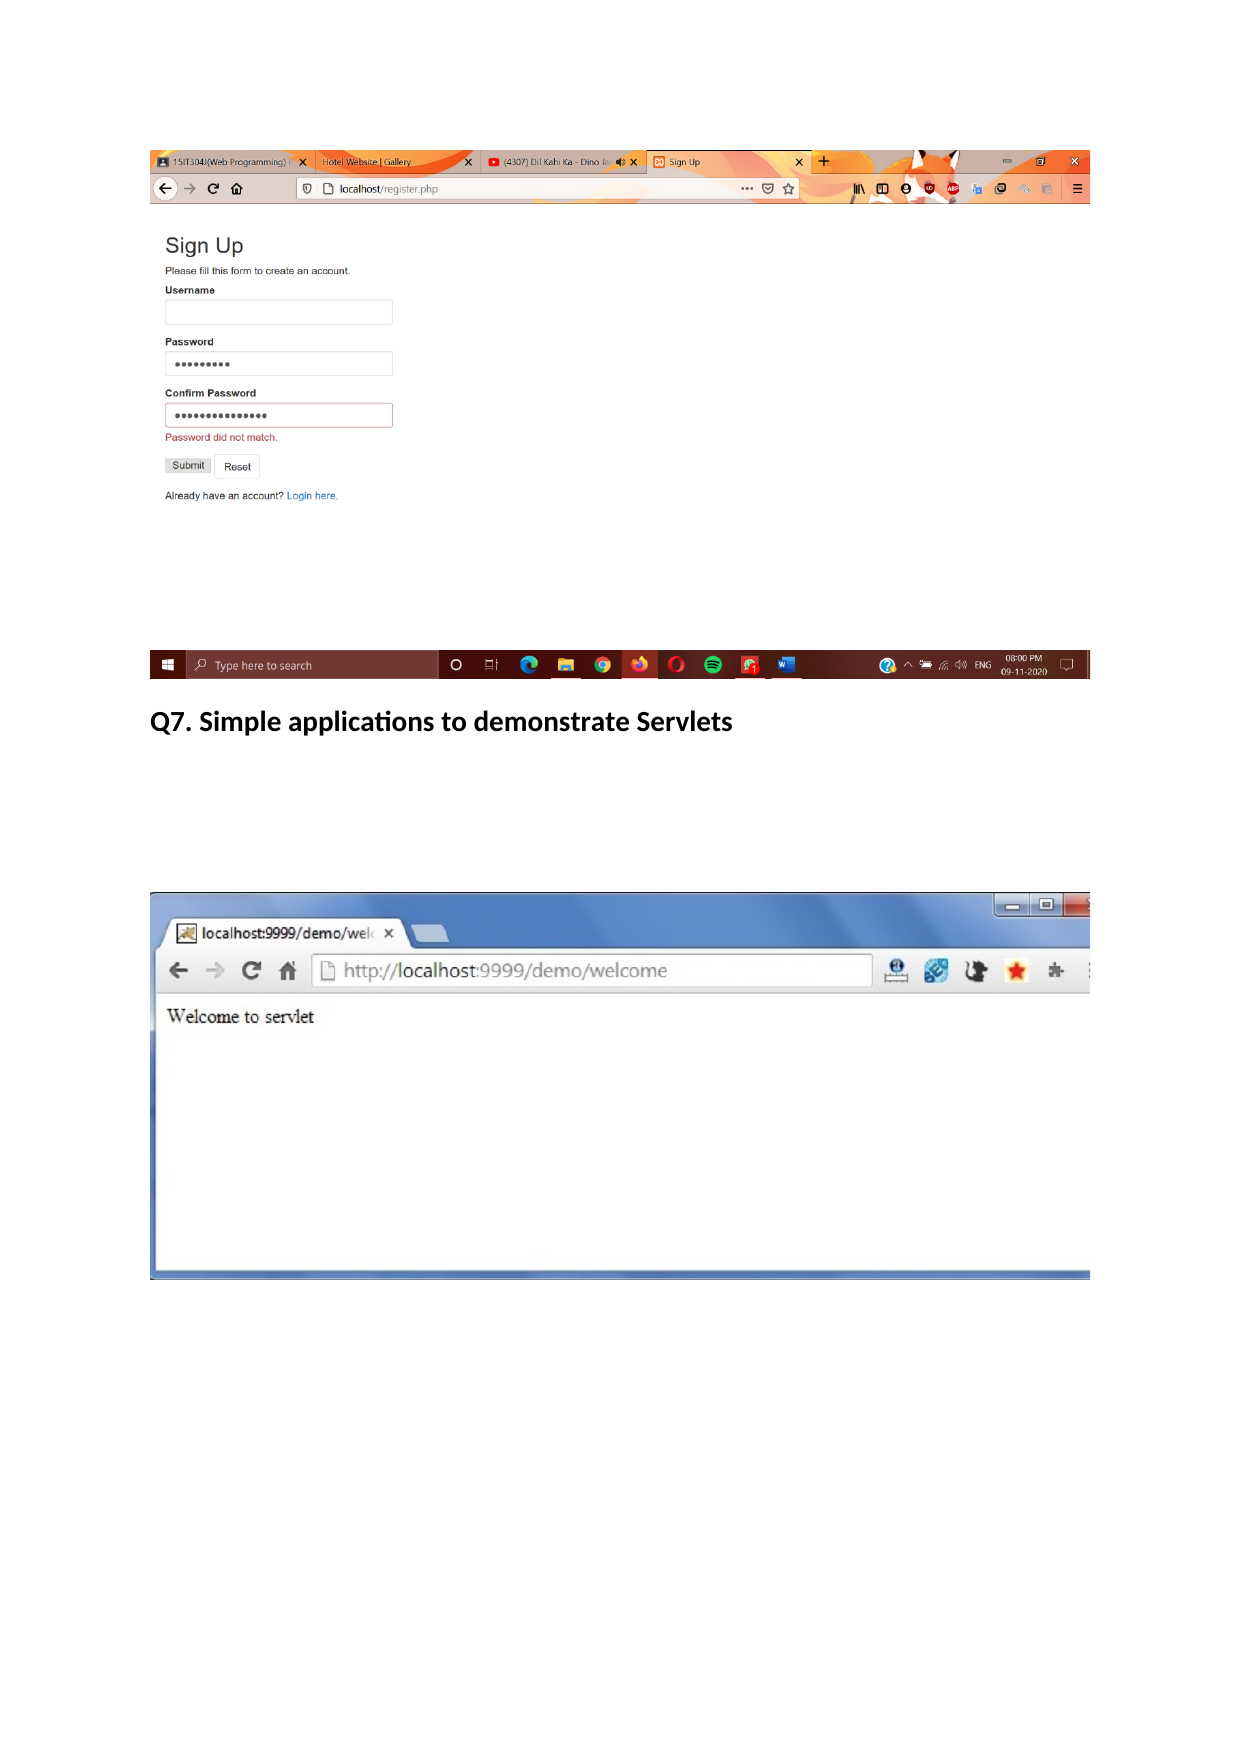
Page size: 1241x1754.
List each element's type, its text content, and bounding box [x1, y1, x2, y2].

picture [150, 888, 1091, 1280]
picture [150, 150, 1091, 679]
text Q7. Simple applications to demonstrate Servlets [150, 703, 1090, 739]
